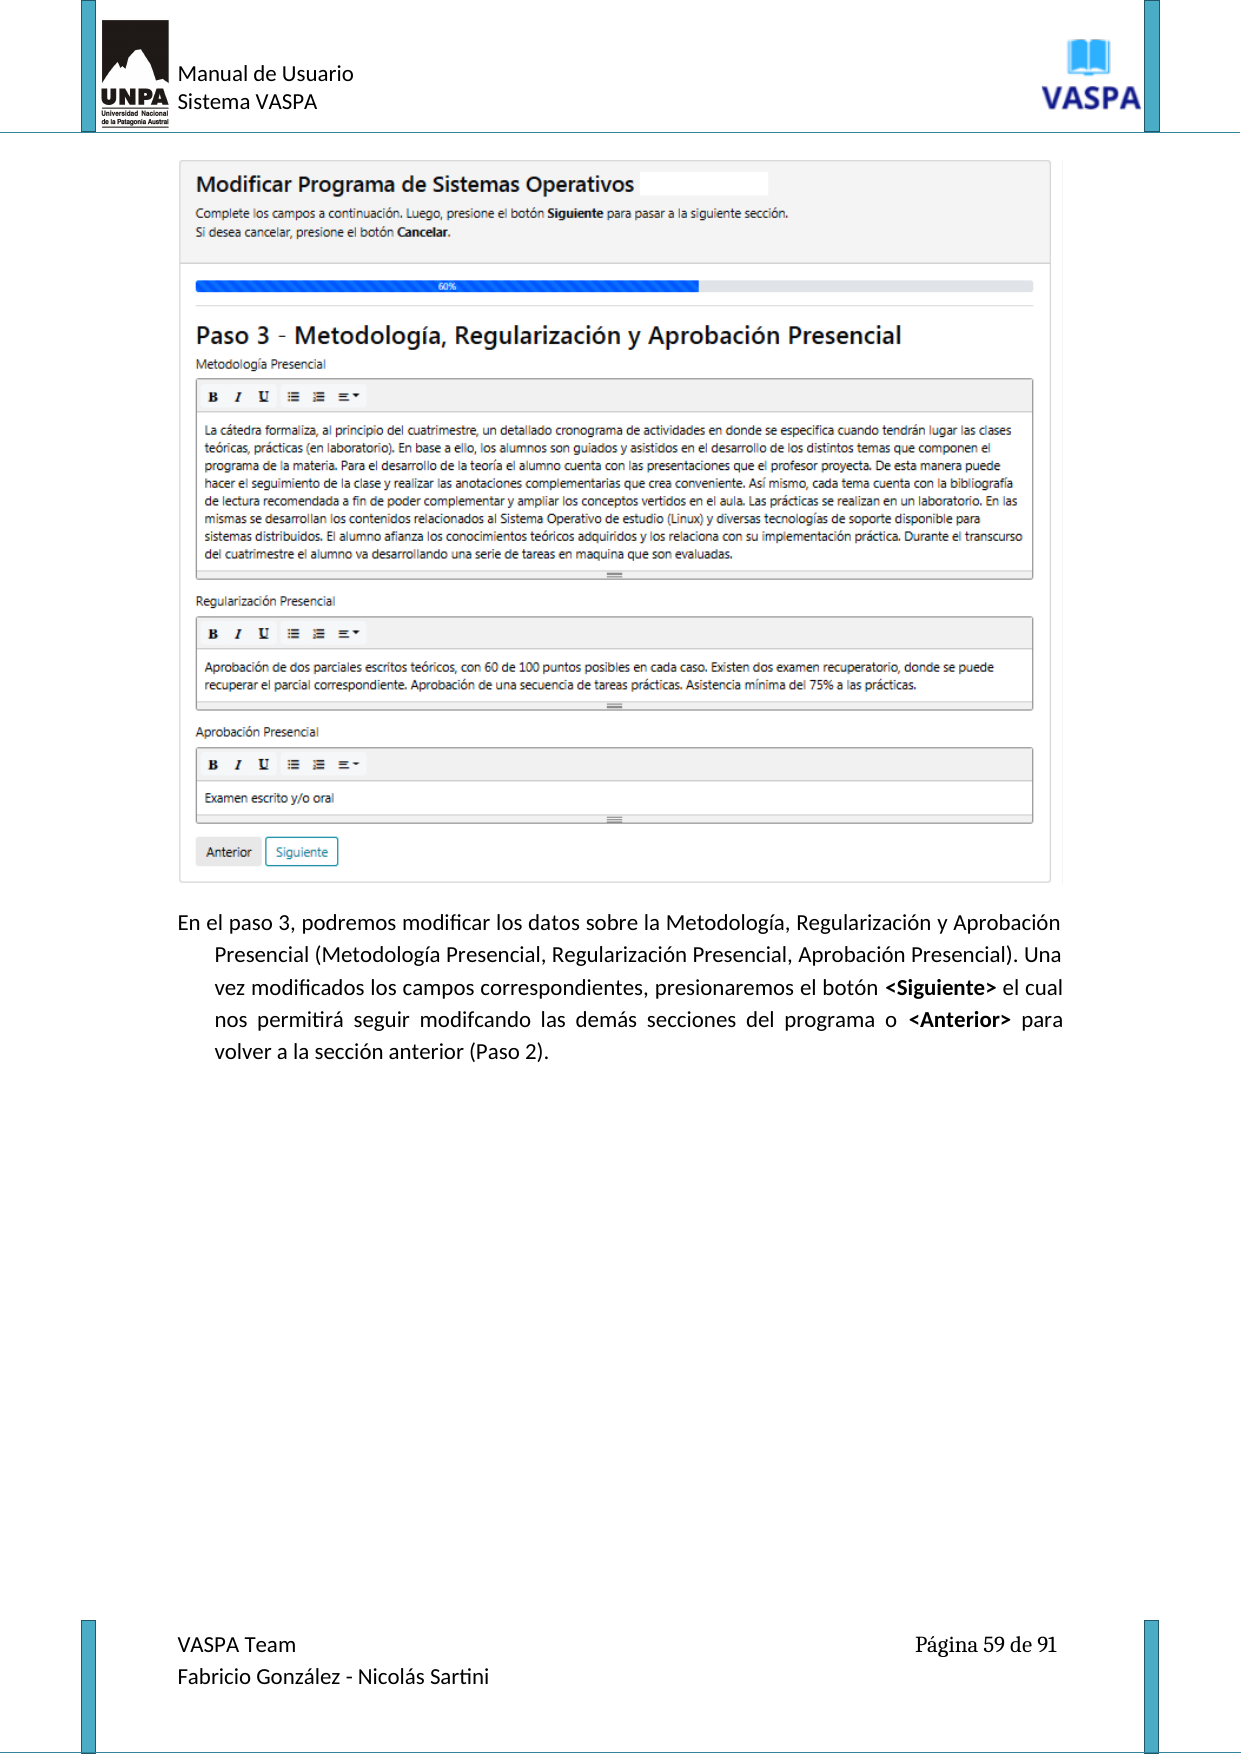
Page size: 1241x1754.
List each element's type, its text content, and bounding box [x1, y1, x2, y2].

picture [177, 160, 1063, 884]
text En el paso 3, podremos modificar los datos sobre la Metodología, Regularización y Aprobación Presencial (Metodología Presencial, Regularización Presencial, Aprobación Presencial). Una vez modificados los campos correspondientes, presionaremos el botón <Siguiente> el cual nos permitirá seguir modifcando las demás secciones del programa o <Anterior> para volver a la sección anterior (Paso 2). [177, 908, 1063, 1065]
picture [100, 18, 170, 129]
picture [1036, 19, 1146, 129]
